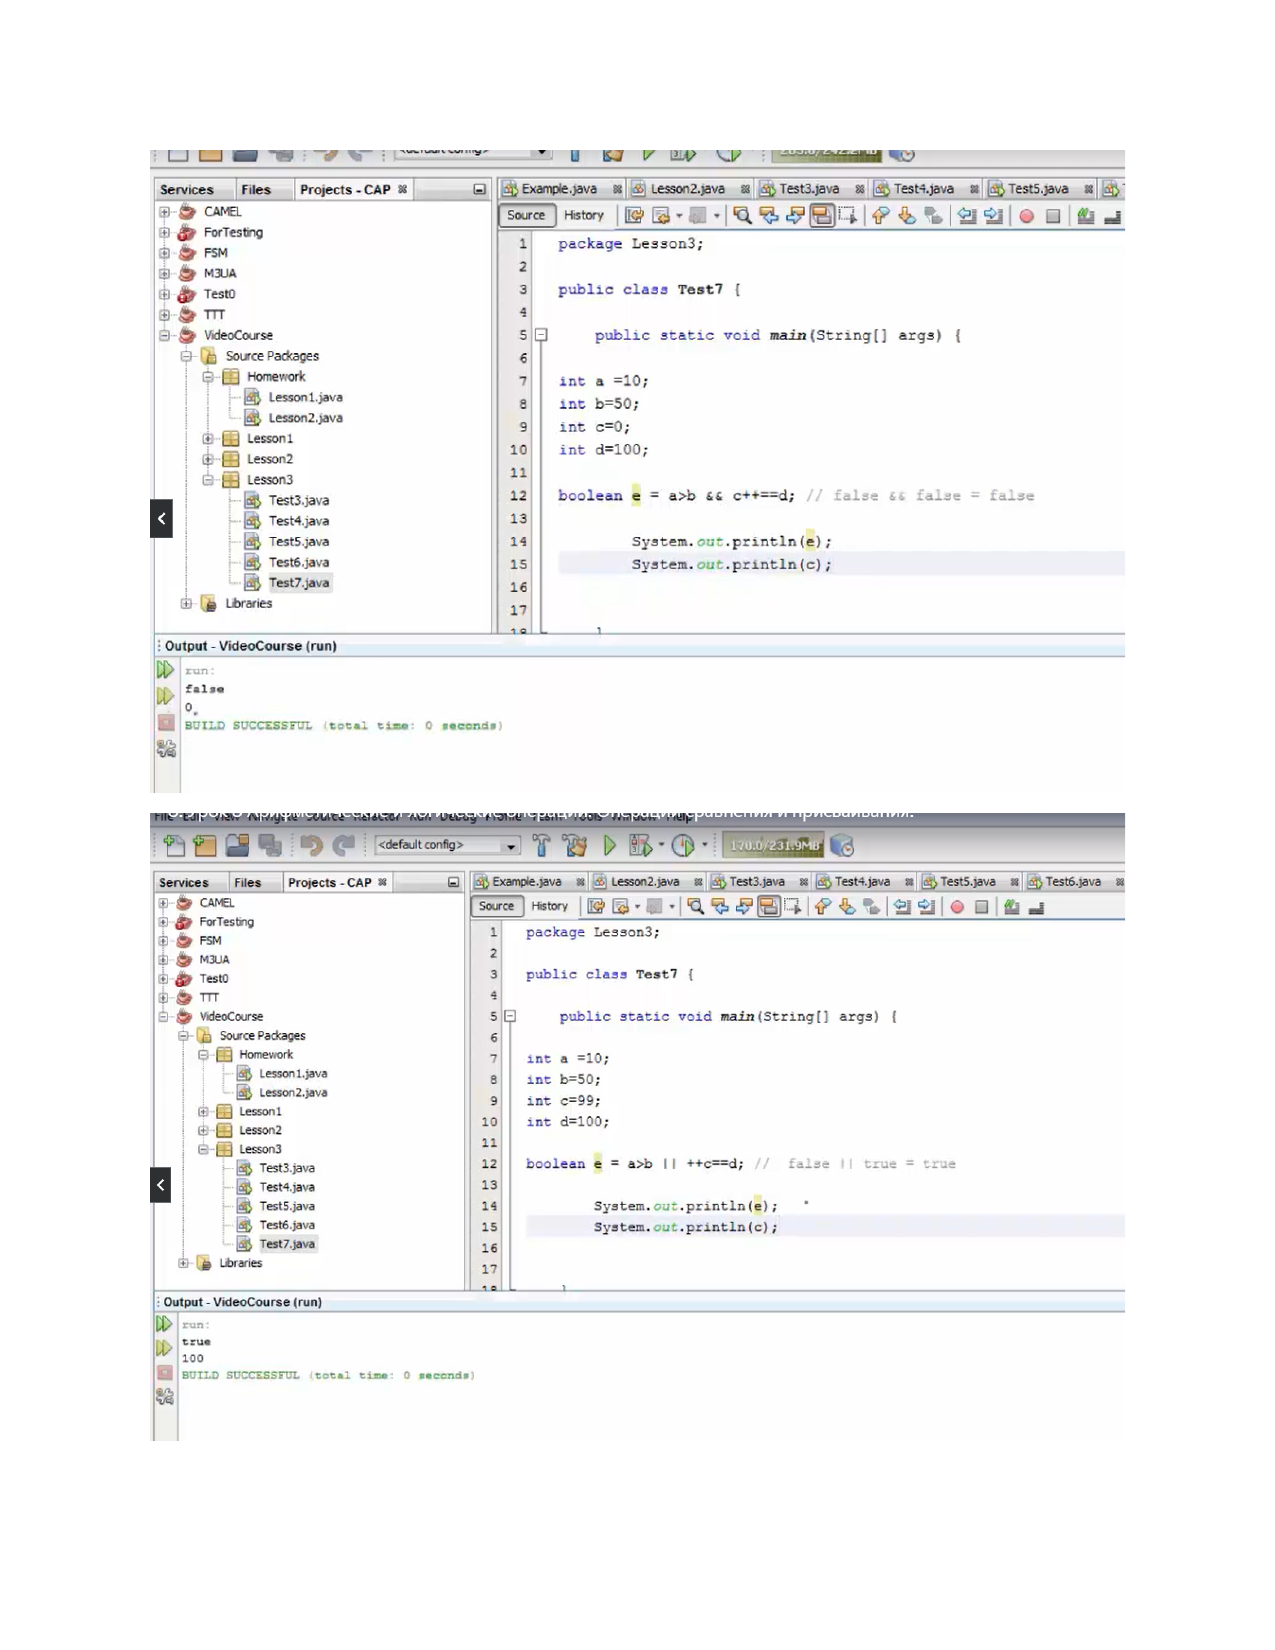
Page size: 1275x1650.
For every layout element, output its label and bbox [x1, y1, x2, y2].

picture [150, 150, 1125, 793]
picture [150, 813, 1125, 1441]
